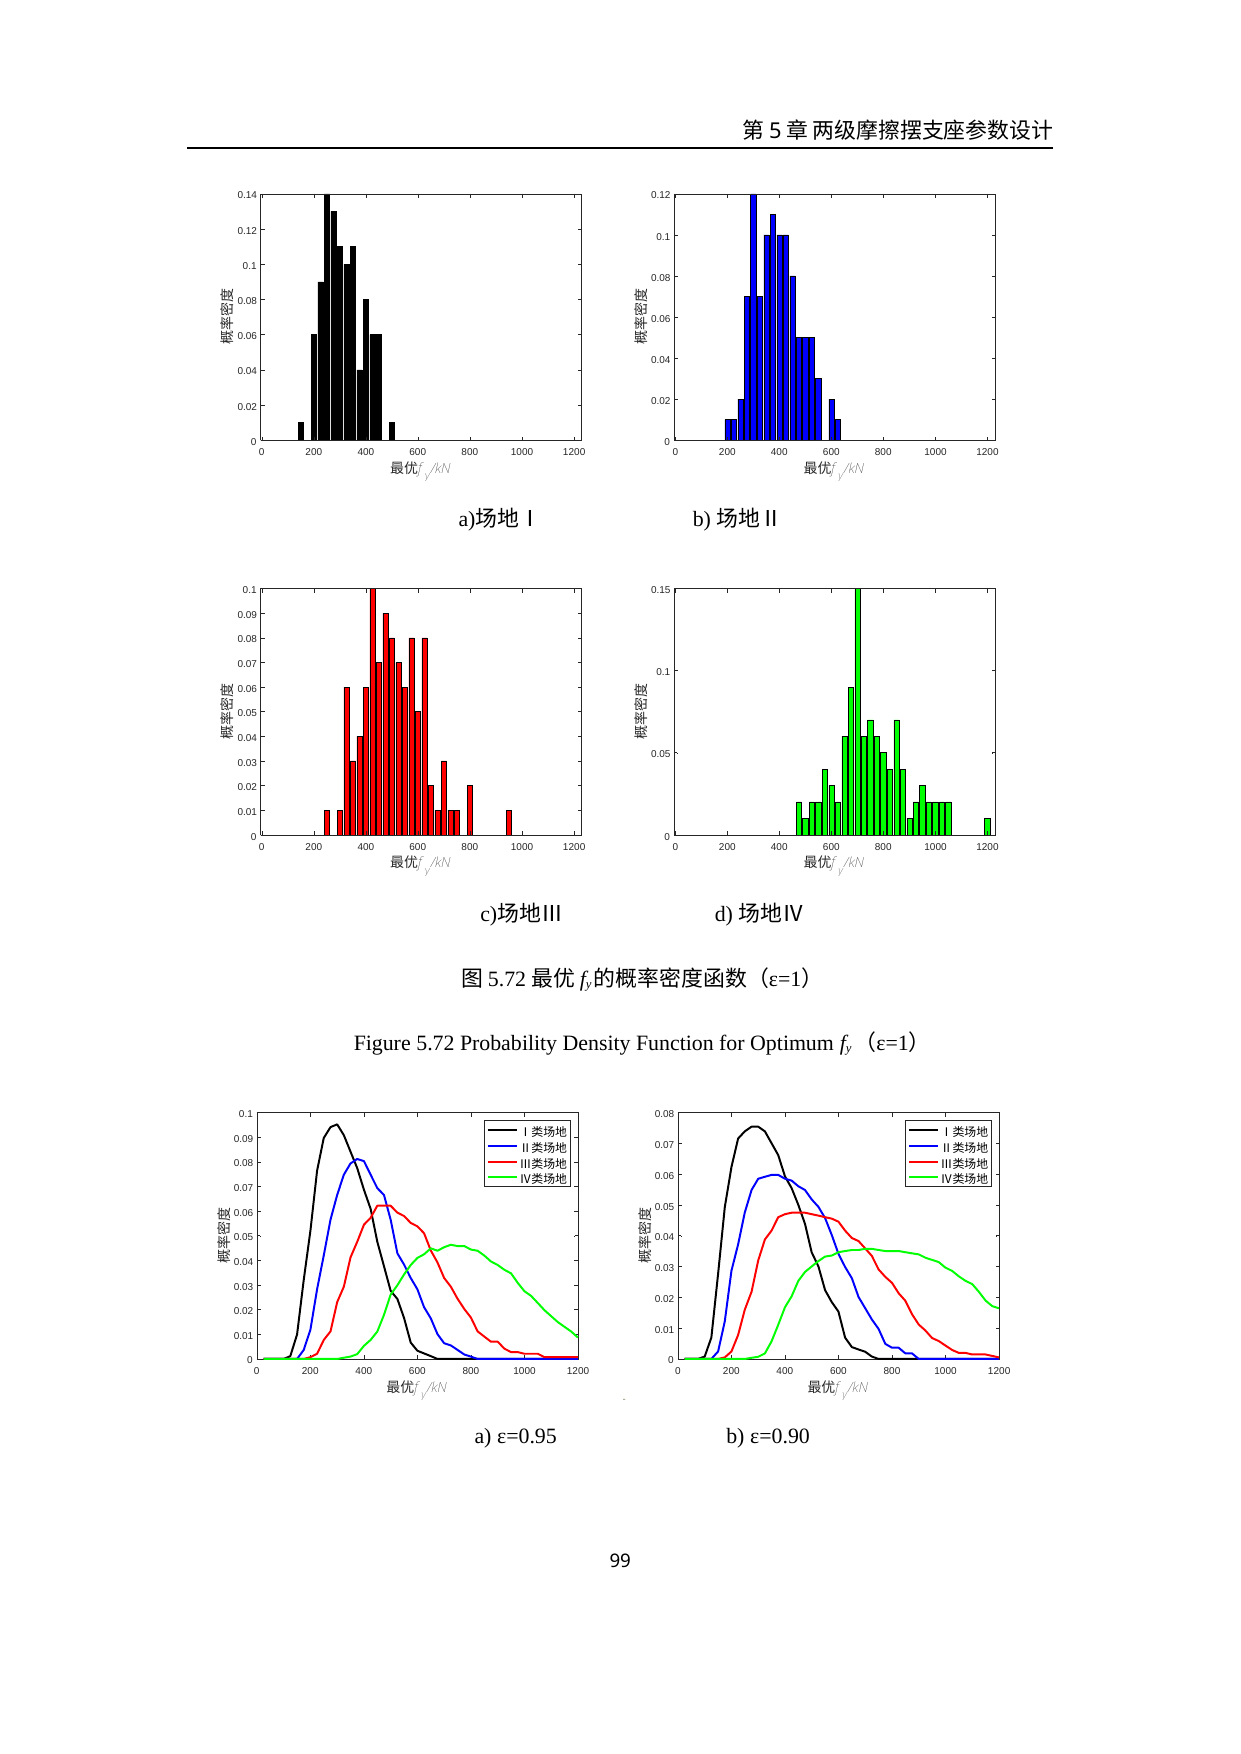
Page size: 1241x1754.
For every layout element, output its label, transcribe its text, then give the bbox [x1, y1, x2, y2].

text a)场地Ⅰ b) 场地Ⅱ [187, 497, 1053, 537]
text a) ε=0.95 b) ε=0.90 [187, 1416, 1053, 1456]
text c)场地Ⅲ d) 场地Ⅳ [187, 892, 1053, 932]
